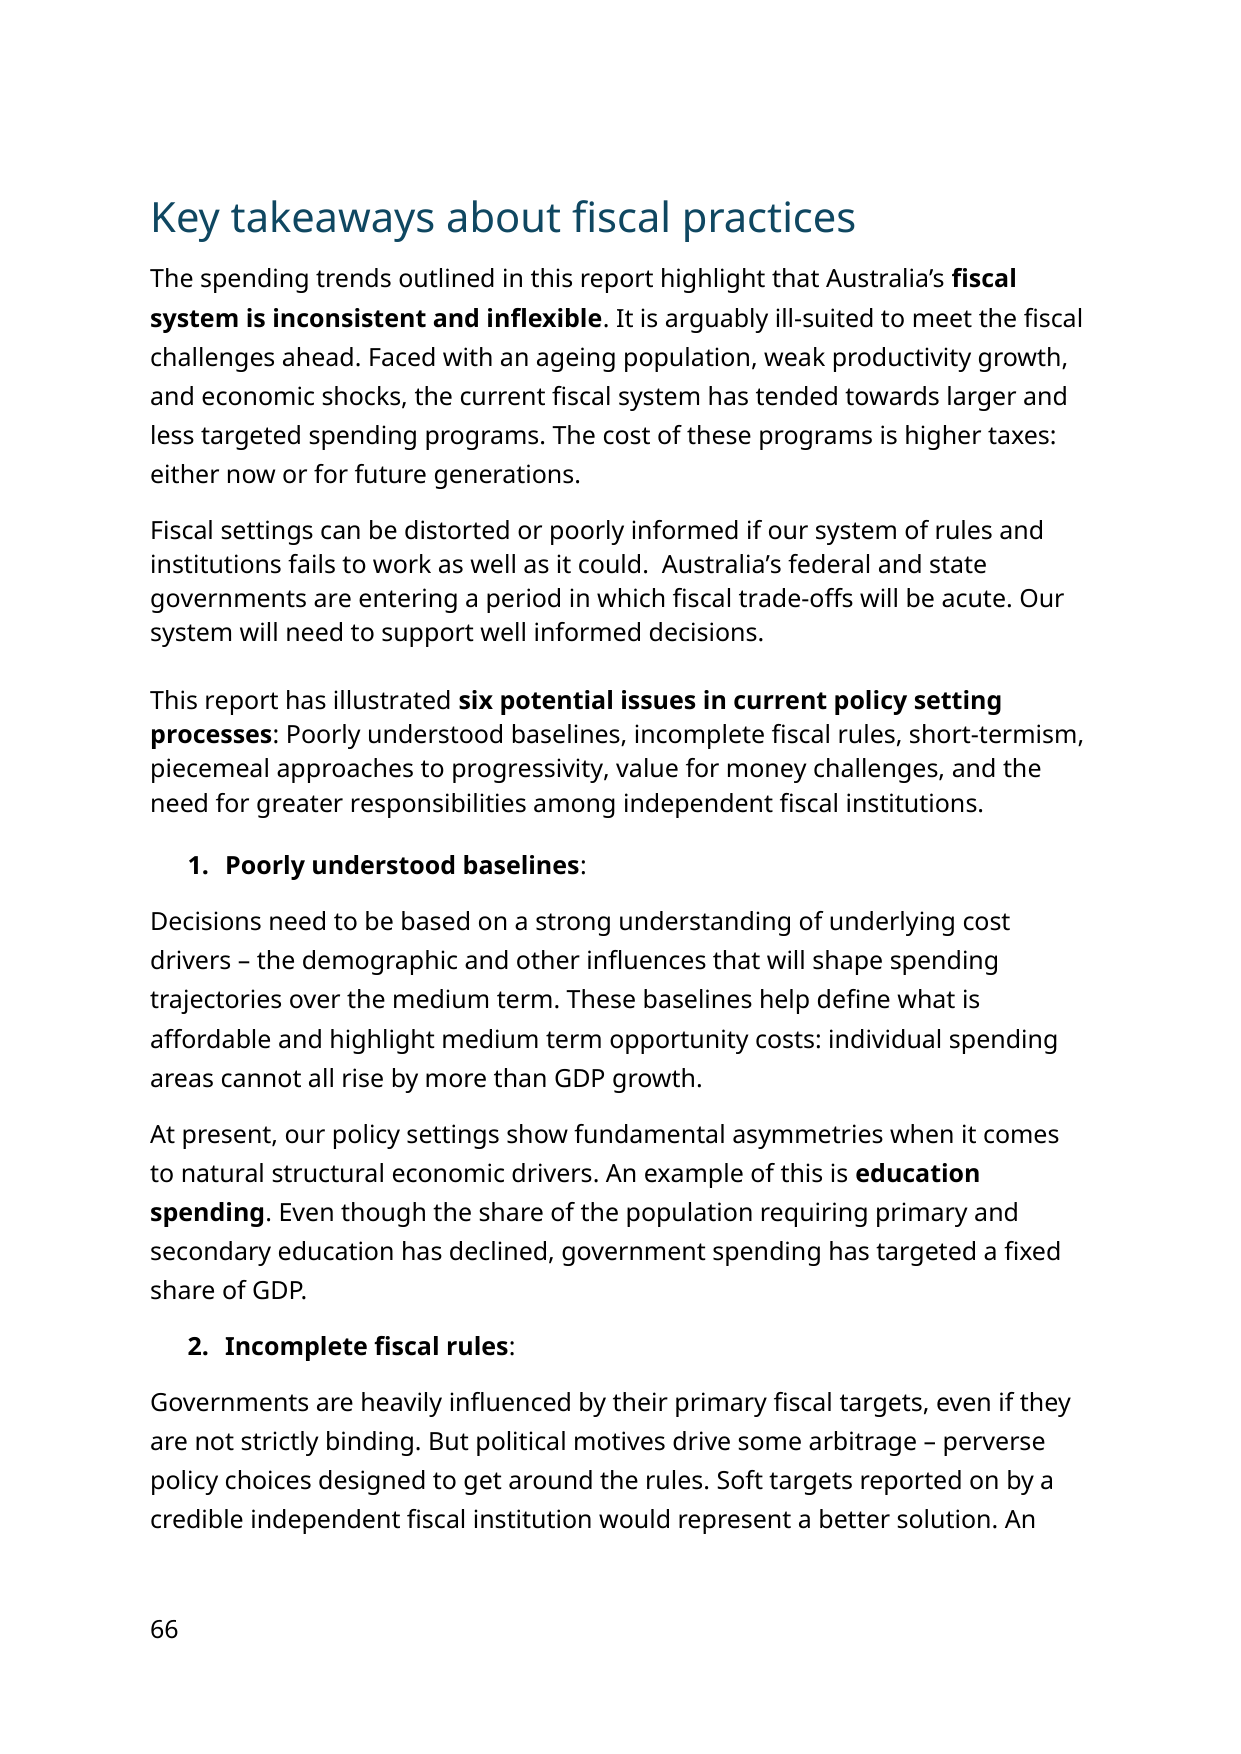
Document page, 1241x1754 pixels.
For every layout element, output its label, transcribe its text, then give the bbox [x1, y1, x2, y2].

list Incomplete fiscal rules: [187, 1329, 1090, 1363]
text The spending trends outlined in this report highlight that Australia’s fiscal system is inconsistent and inflexible. It is arguably ill-suited to meet the fiscal challenges ahead. Faced with an ageing population, weak productivity growth, and economic shocks, the current fiscal system has tended towards larger and less targeted spending programs. The cost of these programs is higher taxes: either now or for future generations. [150, 261, 1090, 491]
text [150, 1385, 1090, 1536]
text Fiscal settings can be distorted or poorly informed if our system of rules and institutions fails to work as well as it could. Australia’s federal and state governments are entering a period in which fiscal trade-offs will be acute. Our system will need to support well informed decisions. [150, 513, 1090, 649]
text At present, our policy settings show fundamental asymmetries when it comes to natural structural economic drivers. An example of this is education spending. Even though the share of the population requiring primary and secondary education has declined, government spending has targeted a fixed share of GDP. [150, 1116, 1090, 1307]
subtitle Key takeaways about fiscal practices [150, 187, 1090, 244]
list Poorly understood baselines: [187, 848, 1090, 882]
text This report has illustrated six potential issues in current policy setting processes: Poorly understood baselines, incomplete fiscal rules, short-termism, piecemeal approaches to progressivity, value for money challenges, and the need for greater responsibilities among independent fiscal institutions. [150, 683, 1090, 819]
text Decisions need to be based on a strong understanding of underlying cost drivers – the demographic and other influences that will shape spending trajectories over the medium term. These baselines help define what is affordable and highlight medium term opportunity costs: individual spending areas cannot all rise by more than GDP growth. [150, 904, 1090, 1094]
